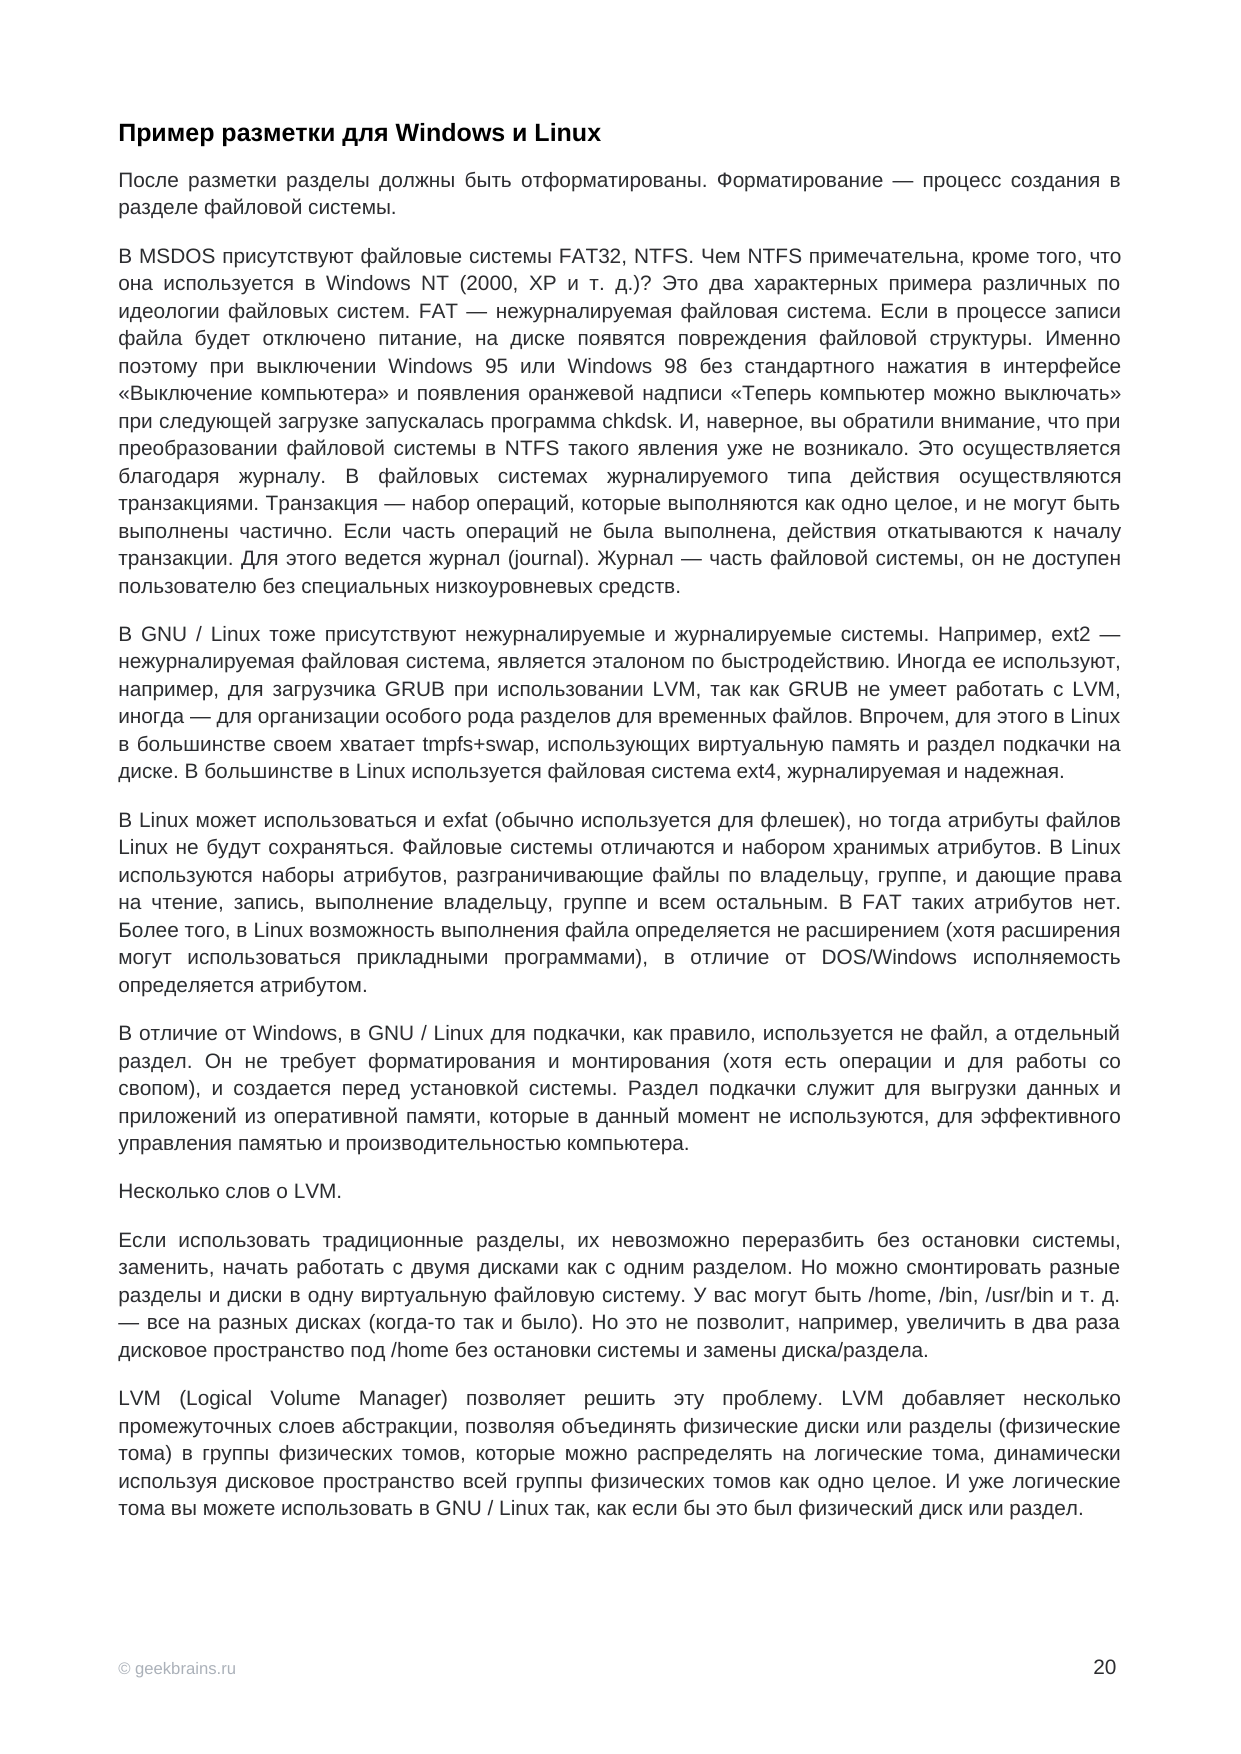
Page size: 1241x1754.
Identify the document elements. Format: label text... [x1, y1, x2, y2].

text В отличие от Windows, в GNU / Linux для подкачки, как правило, используется не файл, а отдельный раздел. Он не требует форматирования и монтирования (хотя есть операции и для работы со свопом), и создается перед установкой системы. Раздел подкачки служит для выгрузки данных и приложений из оперативной памяти, которые в данный момент не используются, для эффективного управления памятью и производительностью компьютера. [118, 1021, 1122, 1155]
text После разметки разделы должны быть отформатированы. Форматирование — процесс создания в разделе файловой системы. [118, 168, 1122, 219]
text В MSDOS присутствуют файловые системы FAT32, NTFS. Чем NTFS примечательна, кроме того, что она используется в Windows NT (2000, XP и т. д.)? Это два характерных примера различных по идеологии файловых систем. FAT — нежурналируемая файловая система. Если в процессе записи файла будет отключено питание, на диске появятся повреждения файловой структуры. Именно поэтому при выключении Windows 95 или Windows 98 без стандартного нажатия в интерфейсе «Выключение компьютера» и появления оранжевой надписи «Теперь компьютер можно выключать» при следующей загрузке запускалась программа chkdsk. И, наверное, вы обратили внимание, что при преобразовании файловой системы в NTFS такого явления уже не возникало. Это осуществляется благодаря журналу. В файловых системах журналируемого типа действия осуществляются транзакциями. Транзакция — набор операций, которые выполняются как одно целое, и не могут быть выполнены частично. Если часть операций не была выполнена, действия откатываются к началу транзакции. Для этого ведется журнал (journal). Журнал — часть файловой системы, он не доступен пользователю без специальных низкоуровневых средств. [118, 243, 1122, 597]
text В Linux может использоваться и exfat (обычно используется для флешек), но тогда атрибуты файлов Linux не будут сохраняться. Файловые системы отличаются и набором хранимых атрибутов. В Linux используются наборы атрибутов, разграничивающие файлы по владельцу, группе, и дающие права на чтение, запись, выполнение владельцу, группе и всем остальным. В FAT таких атрибутов нет. Более того, в Linux возможность выполнения файла определяется не расширением (хотя расширения могут использоваться прикладными программами), в отличие от DOS/Windows исполняемость определяется атрибутом. [118, 808, 1122, 997]
text Если использовать традиционные разделы, их невозможно переразбить без остановки системы, заменить, начать работать с двумя дисками как с одним разделом. Но можно смонтировать разные разделы и диски в одну виртуальную файловую систему. У вас могут быть /home, /bin, /usr/bin и т. д. — все на разных дисках (когда-то так и было). Но это не позволит, например, увеличить в два раза дисковое пространство под /home без остановки системы и замены диска/раздела. [118, 1228, 1122, 1362]
text LVM (Logical Volume Manager) позволяет решить эту проблему. LVM добавляет несколько промежуточных слоев абстракции, позволяя объединять физические диски или разделы (физические тома) в группы физических томов, которые можно распределять на логические тома, динамически используя дисковое пространство всей группы физических томов как одно целое. И уже логические тома вы можете использовать в GNU / Linux так, как если бы это был физический диск или раздел. [118, 1386, 1122, 1520]
text В GNU / Linux тоже присутствуют нежурналируемые и журналируемые системы. Например, ext2 — нежурналируемая файловая система, является эталоном по быстродействию. Иногда ее используют, например, для загрузчика GRUB при использовании LVM, так как GRUB не умеет работать с LVM, иногда — для организации особого рода разделов для временных файлов. Впрочем, для этого в Linux в большинстве своем хватает tmpfs+swap, использующих виртуальную память и раздел подкачки на диске. В большинстве в Linux используется файловая система ext4, журналируемая и надежная. [118, 622, 1122, 783]
subtitle Пример разметки для Windows и Linux [118, 118, 1122, 147]
text Несколько слов о LVM. [118, 1179, 1122, 1203]
